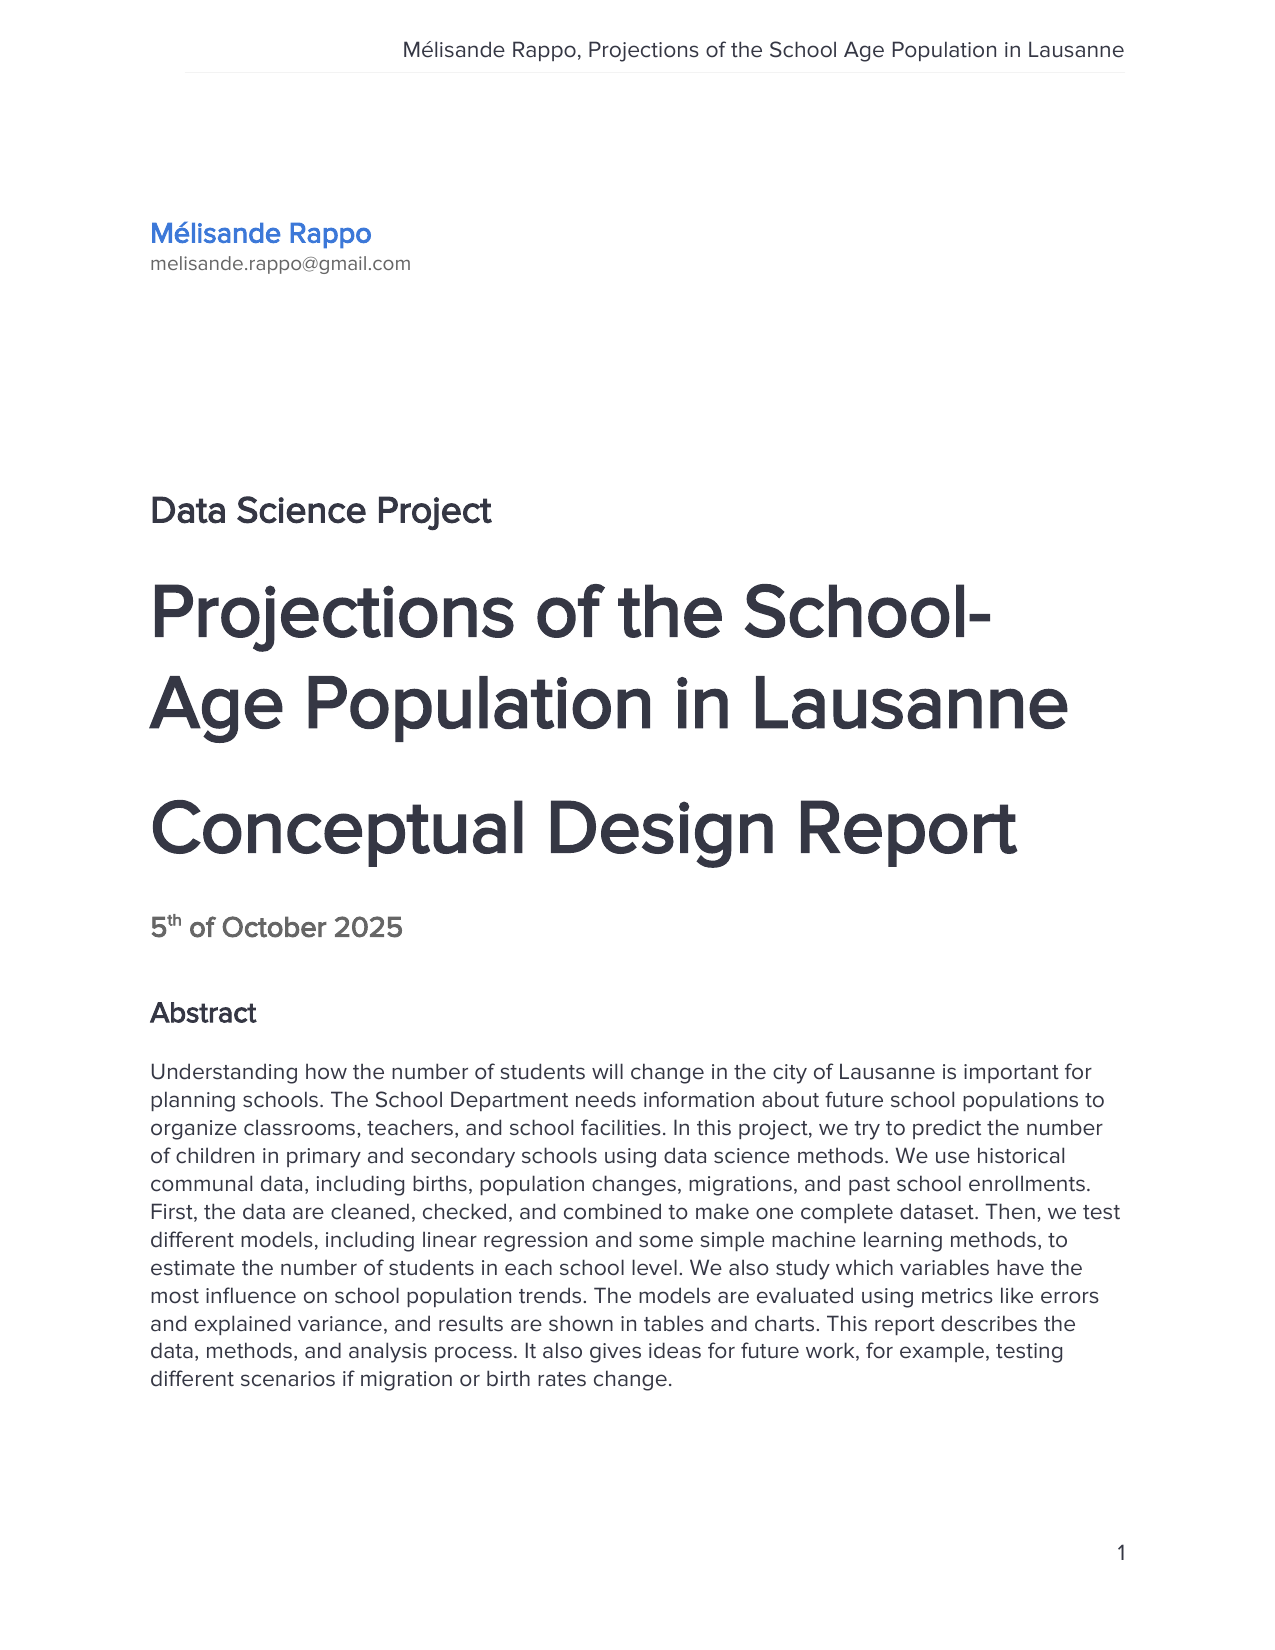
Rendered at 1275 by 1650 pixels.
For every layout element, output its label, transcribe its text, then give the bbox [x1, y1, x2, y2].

text Mélisande Rappo [150, 216, 1125, 251]
subtitle 5th of October 2025 [150, 910, 1125, 945]
title Projections of the School-Age Population in Lausanne [150, 567, 1125, 749]
title Data Science Project [150, 488, 1125, 533]
title Conceptual Design Report [150, 783, 1125, 874]
text Understanding how the number of students will change in the city of Lausanne is important for planning schools. The School Department needs information about future school populations to organize classrooms, teachers, and school facilities. In this project, we try to predict the number of children in primary and secondary schools using data science methods. We use historical communal data, including births, population changes, migrations, and past school enrollments. First, the data are cleaned, checked, and combined to make one complete dataset. Then, we test different models, including linear regression and some simple machine learning methods, to estimate the number of students in each school level. We also study which variables have the most influence on school population trends. The models are evaluated using metrics like errors and explained variance, and results are shown in tables and charts. This report describes the data, methods, and analysis process. It also gives ideas for future work, for example, testing different scenarios if migration or birth rates change. [150, 1059, 1125, 1394]
text melisande.rappo@gmail.com [150, 251, 1125, 276]
subtitle Abstract [150, 995, 1125, 1031]
